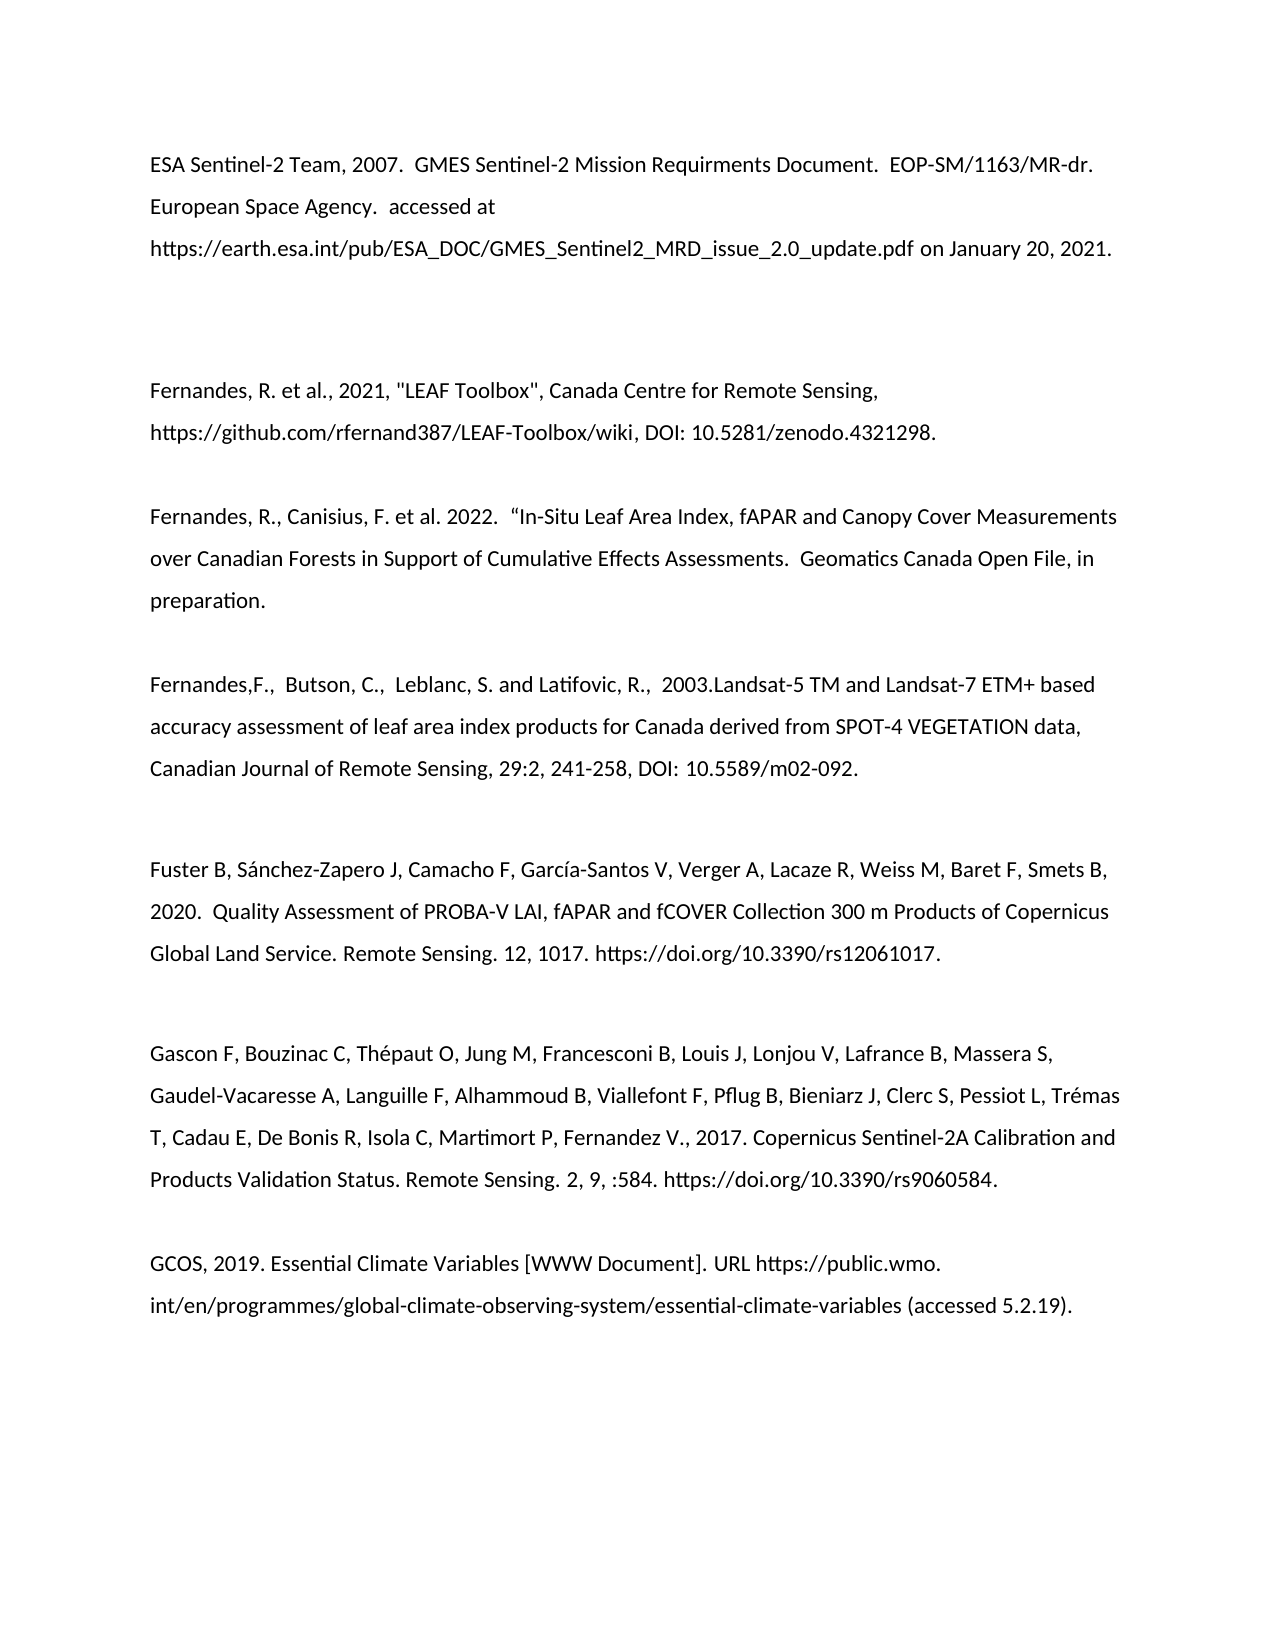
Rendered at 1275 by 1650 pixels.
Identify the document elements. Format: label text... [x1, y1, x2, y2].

text GCOS, 2019. Essential Climate Variables [WWW Document]. URL https://public.wmo. [150, 1249, 1125, 1277]
text Fernandes, R. et al., 2021, "LEAF Toolbox", Canada Centre for Remote Sensing, https://github.com/rfernand387/LEAF-Toolbox/wiki, DOI: 10.5281/zenodo.4321298. [150, 377, 1125, 447]
text int/en/programmes/global-climate-observing-system/essential-climate-variables (accessed 5.2.19). [150, 1291, 1125, 1319]
text ESA Sentinel-2 Team, 2007. GMES Sentinel-2 Mission Requirments Document. EOP-SM/1163/MR-dr. European Space Agency. accessed at https://earth.esa.int/pub/ESA_DOC/GMES_Sentinel2_MRD_issue_2.0_update.pdf on January 20, 2021. [150, 150, 1125, 262]
text Fernandes,F., Butson, C., Leblanc, S. and Latifovic, R., 2003.Landsat-5 TM and Landsat-7 ETM+ based accuracy assessment of leaf area index products for Canada derived from SPOT-4 VEGETATION data, Canadian Journal of Remote Sensing, 29:2, 241-258, DOI: 10.5589/m02-092. [150, 670, 1125, 782]
text Fernandes, R., Canisius, F. et al. 2022. “In-Situ Leaf Area Index, fAPAR and Canopy Cover Measurements over Canadian Forests in Support of Cumulative Effects Assessments. Geomatics Canada Open File, in preparation. [150, 502, 1125, 614]
text Fuster B, Sánchez-Zapero J, Camacho F, García-Santos V, Verger A, Lacaze R, Weiss M, Baret F, Smets B, 2020. Quality Assessment of PROBA-V LAI, fAPAR and fCOVER Collection 300 m Products of Copernicus Global Land Service. Remote Sensing. 12, 1017. https://doi.org/10.3390/rs12061017. [150, 855, 1125, 967]
text Gascon F, Bouzinac C, Thépaut O, Jung M, Francesconi B, Louis J, Lonjou V, Lafrance B, Massera S, Gaudel-Vacaresse A, Languille F, Alhammoud B, Viallefont F, Pflug B, Bieniarz J, Clerc S, Pessiot L, Trémas T, Cadau E, De Bonis R, Isola C, Martimort P, Fernandez V., 2017. Copernicus Sentinel-2A Calibration and Products Validation Status. Remote Sensing. 2, 9, :584. https://doi.org/10.3390/rs9060584. [150, 1039, 1125, 1193]
